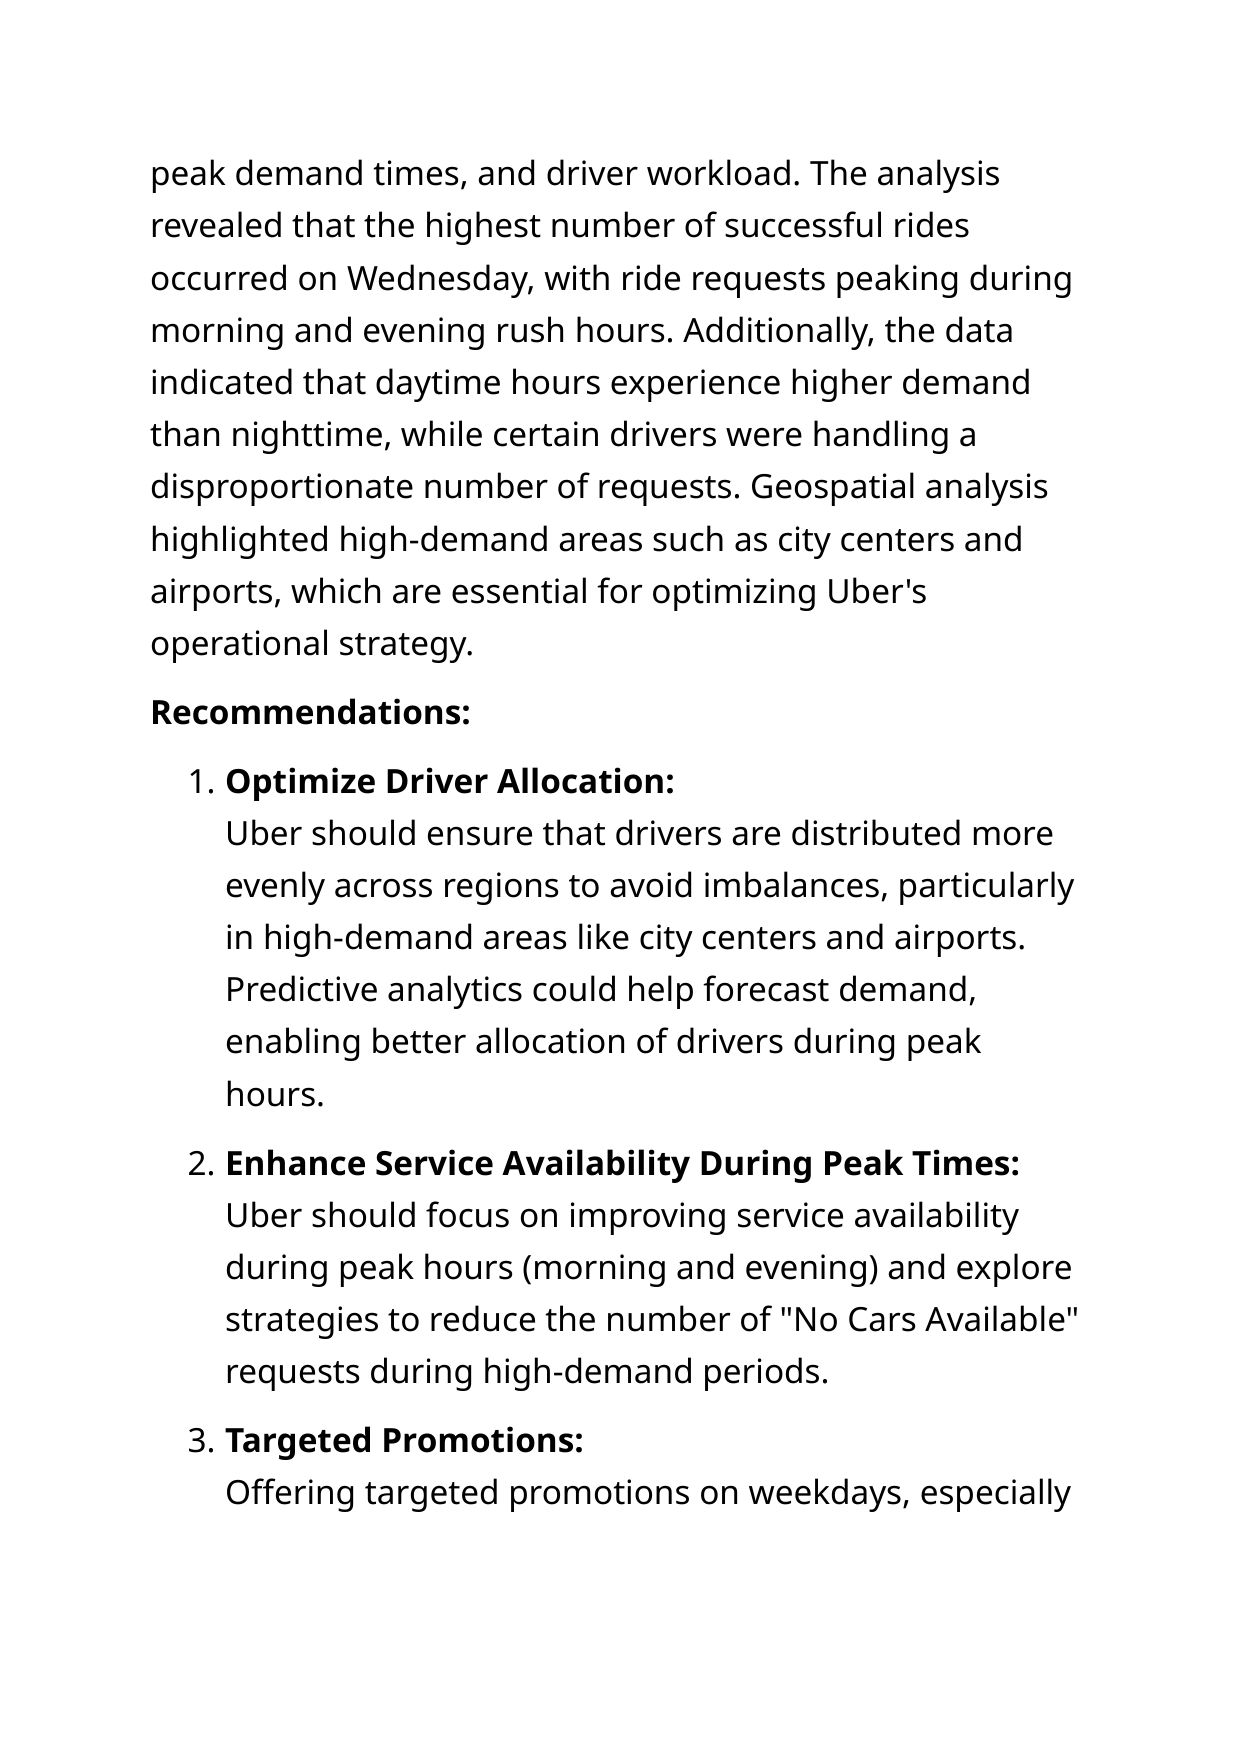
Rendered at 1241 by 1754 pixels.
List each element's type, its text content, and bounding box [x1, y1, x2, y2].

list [187, 1417, 1090, 1514]
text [150, 150, 1090, 665]
list Enhance Service Availability During Peak Times: Uber should focus on improving service availability during peak hours (morning and evening) and explore strategies to reduce the number of "No Cars Available" requests during high-demand periods. [187, 1139, 1090, 1393]
list Optimize Driver Allocation: Uber should ensure that drivers are distributed more evenly across regions to avoid imbalances, particularly in high-demand areas like city centers and airports. Predictive analytics could help forecast demand, enabling better allocation of drivers during peak hours. [187, 757, 1090, 1116]
text Recommendations: [150, 688, 1090, 734]
